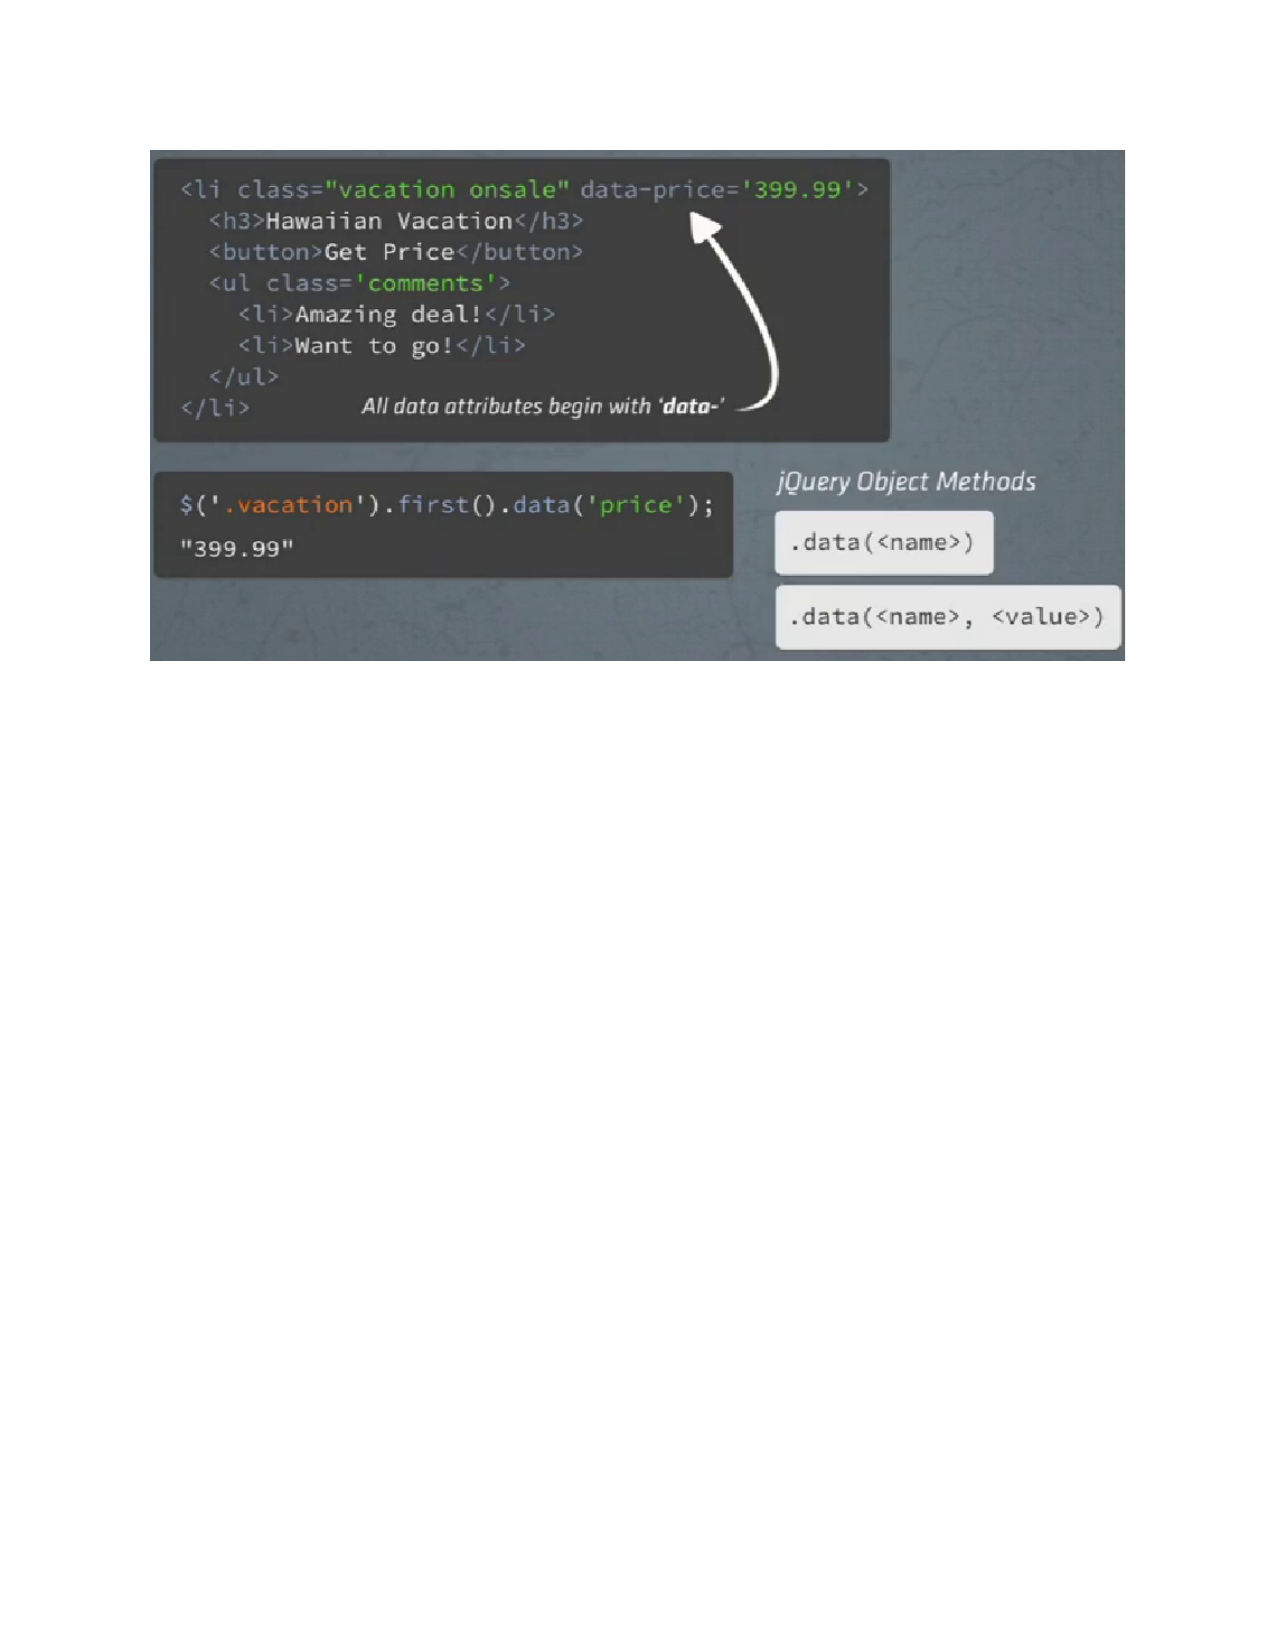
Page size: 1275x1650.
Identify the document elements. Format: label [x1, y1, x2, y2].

picture [150, 150, 1125, 661]
